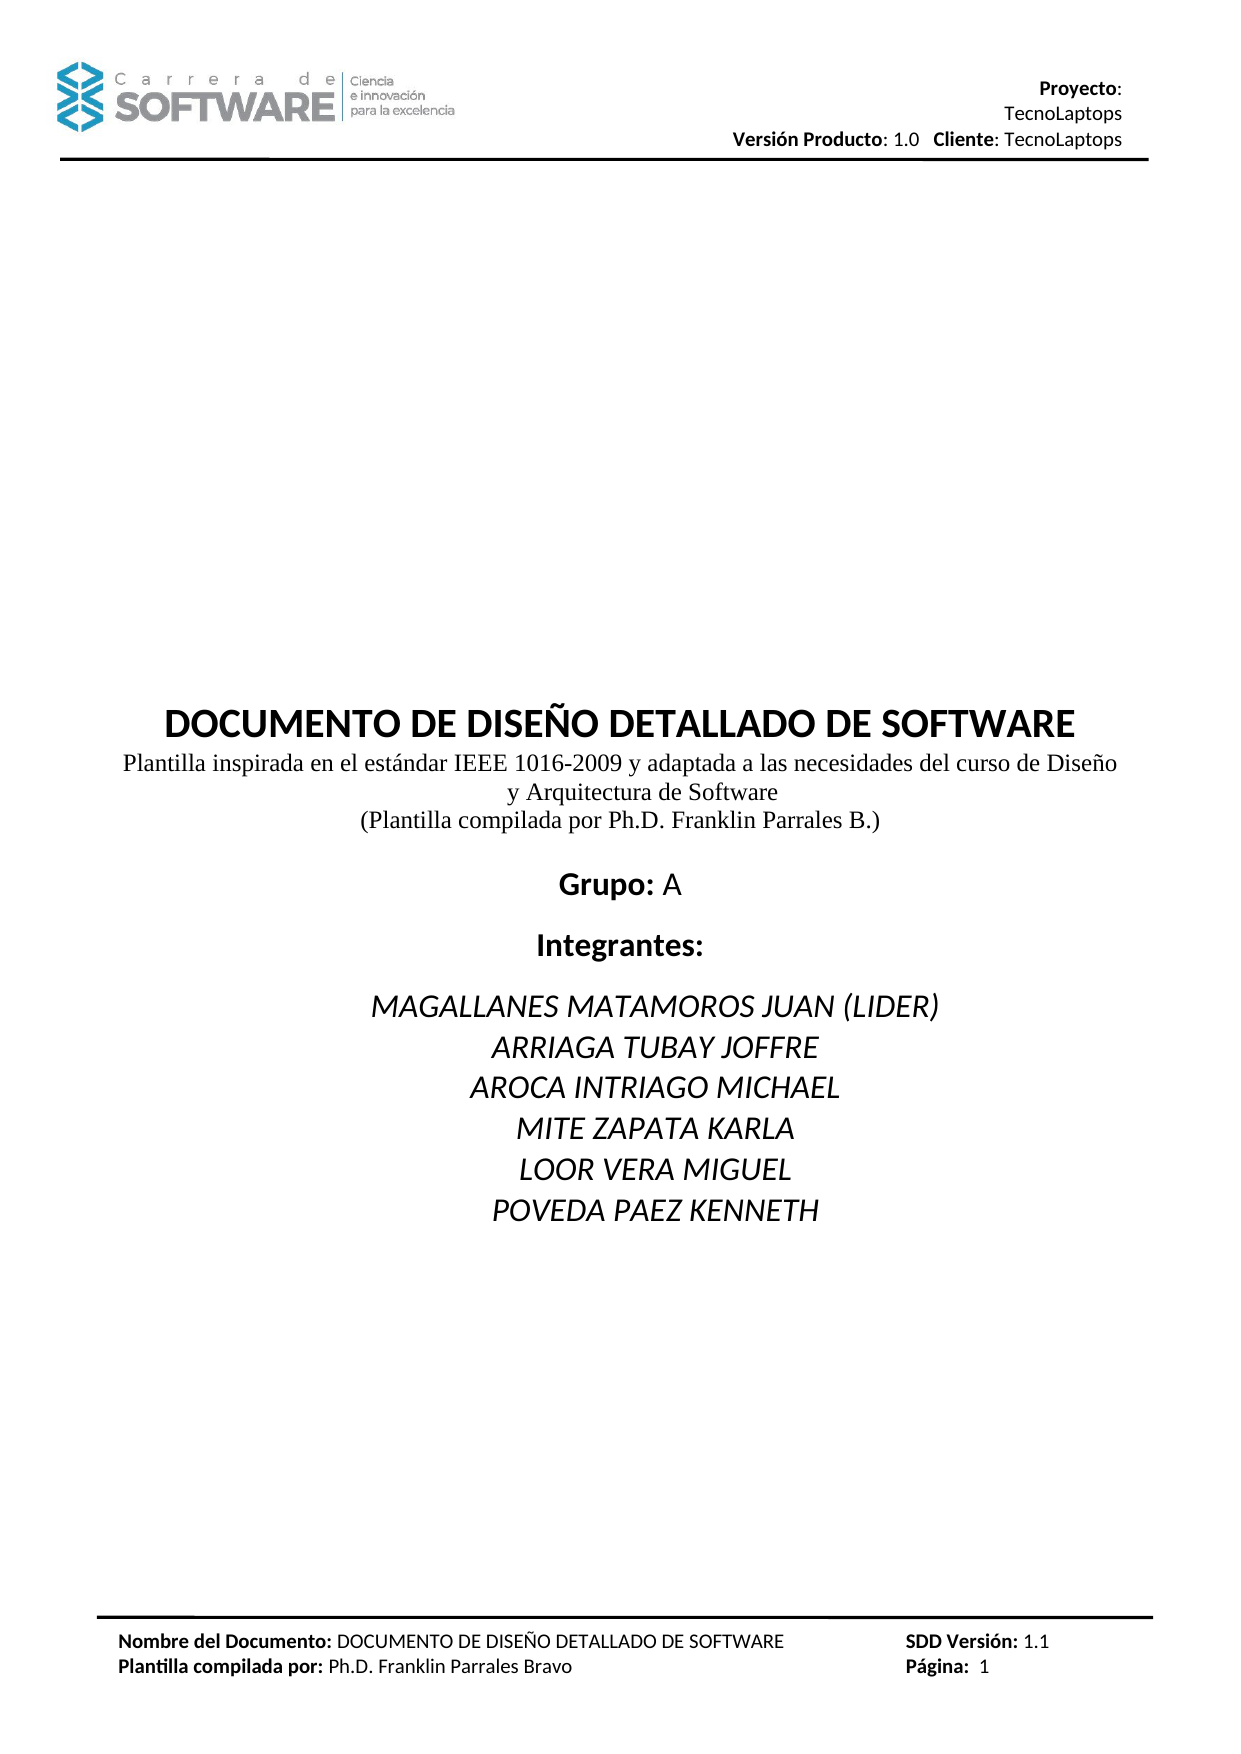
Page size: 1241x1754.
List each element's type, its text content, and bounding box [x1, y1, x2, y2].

subtitle DOCUMENTO DE DISEÑO DETALLADO DE SOFTWARE [118, 697, 1122, 748]
text Integrantes: [118, 924, 1122, 965]
picture [46, 46, 461, 154]
text (Plantilla compilada por Ph.D. Franklin Parrales B.) [118, 805, 1122, 834]
text MAGALLANES MATAMOROS JUAN (LIDER) ARRIAGA TUBAY JOFFRE AROCA INTRIAGO MICHAEL MITE ZAPATA KARLA LOOR VERA MIGUEL POVEDA PAEZ KENNETH [192, 985, 1122, 1229]
list Plantilla inspirada en el estándar IEEE 1016-2009 y adaptada a las necesidades del curso de Diseño y Arquitectura de Software [118, 748, 1122, 805]
text Grupo: A [118, 863, 1122, 904]
